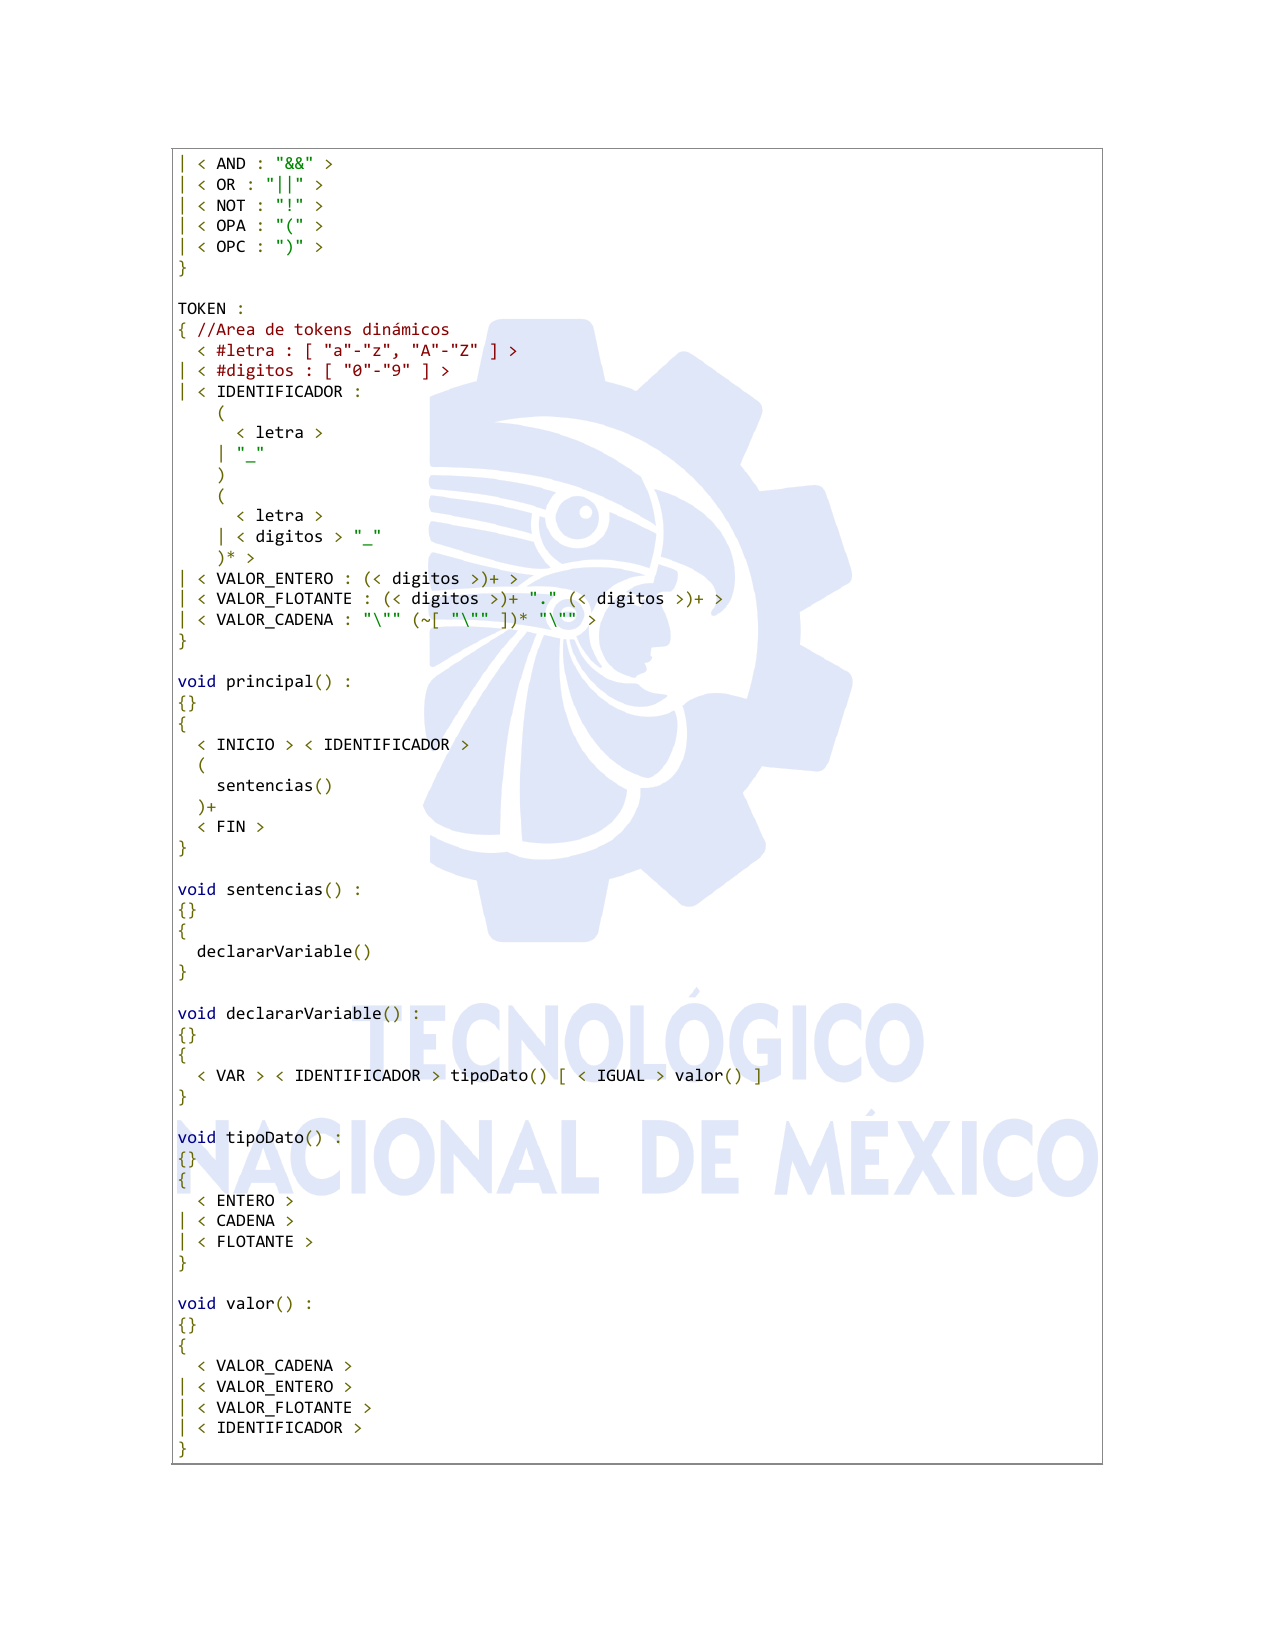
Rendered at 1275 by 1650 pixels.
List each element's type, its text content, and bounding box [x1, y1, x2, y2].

text void valor() : [177, 1293, 1098, 1314]
text < letra > [177, 423, 1098, 443]
text void declararVariable() : [177, 1003, 1098, 1024]
text < FIN > [177, 817, 1098, 837]
text { [177, 920, 1098, 941]
text sentencias() [177, 775, 1098, 796]
text TOKEN : [177, 298, 1098, 319]
text ) [177, 464, 1098, 485]
text )+ [177, 796, 1098, 817]
text | < OPA : "(" > [177, 216, 1098, 236]
text } [173, 1433, 1102, 1463]
text | < VALOR_ENTERO > [177, 1376, 1098, 1397]
text | < OPC : ")" > [177, 236, 1098, 257]
text {} [177, 1314, 1098, 1335]
text void tipoDato() : [177, 1128, 1098, 1148]
text { [177, 1335, 1098, 1356]
text } [177, 837, 1098, 858]
text | < AND : "&&" > [173, 149, 1102, 174]
text { [177, 713, 1098, 734]
text {} [177, 899, 1098, 920]
text | "_" [177, 443, 1098, 464]
text < VAR > < IDENTIFICADOR > tipoDato() [ < IGUAL > valor() ] [177, 1065, 1098, 1086]
text | < VALOR_CADENA : "\"" (~[ "\"" ])* "\"" > [177, 609, 1098, 630]
text | < OR : "||" > [177, 174, 1098, 195]
text < #letra : [ "a"-"z", "A"-"Z" ] > [177, 340, 1098, 361]
text { [177, 1045, 1098, 1065]
text | < IDENTIFICADOR > [177, 1418, 1098, 1433]
text | < FLOTANTE > [177, 1231, 1098, 1252]
text )* > [177, 547, 1098, 568]
text | < #digitos : [ "0"-"9" ] > [177, 361, 1098, 381]
text < VALOR_CADENA > [177, 1356, 1098, 1376]
text { [177, 1169, 1098, 1190]
text < INICIO > < IDENTIFICADOR > [177, 734, 1098, 754]
text } [177, 1252, 1098, 1273]
text {} [177, 1148, 1098, 1169]
text void principal() : [177, 672, 1098, 692]
text | < VALOR_ENTERO : (< digitos >)+ > [177, 568, 1098, 589]
text } [177, 630, 1098, 651]
text } [177, 257, 1098, 278]
text | < IDENTIFICADOR : [177, 381, 1098, 402]
text | < digitos > "_" [177, 526, 1098, 547]
text < ENTERO > [177, 1190, 1098, 1211]
text | < NOT : "!" > [177, 195, 1098, 216]
text } [177, 962, 1098, 982]
text void sentencias() : [177, 879, 1098, 899]
text { //Area de tokens dinámicos [177, 319, 1098, 340]
text declararVariable() [177, 941, 1098, 962]
text {} [177, 692, 1098, 713]
text < letra > [177, 506, 1098, 526]
text {} [177, 1024, 1098, 1045]
text ( [177, 485, 1098, 506]
text } [177, 1086, 1098, 1107]
text | < VALOR_FLOTANTE > [177, 1397, 1098, 1418]
text ( [177, 754, 1098, 775]
text | < VALOR_FLOTANTE : (< digitos >)+ "." (< digitos >)+ > [177, 589, 1098, 609]
text ( [177, 402, 1098, 423]
text | < CADENA > [177, 1211, 1098, 1231]
